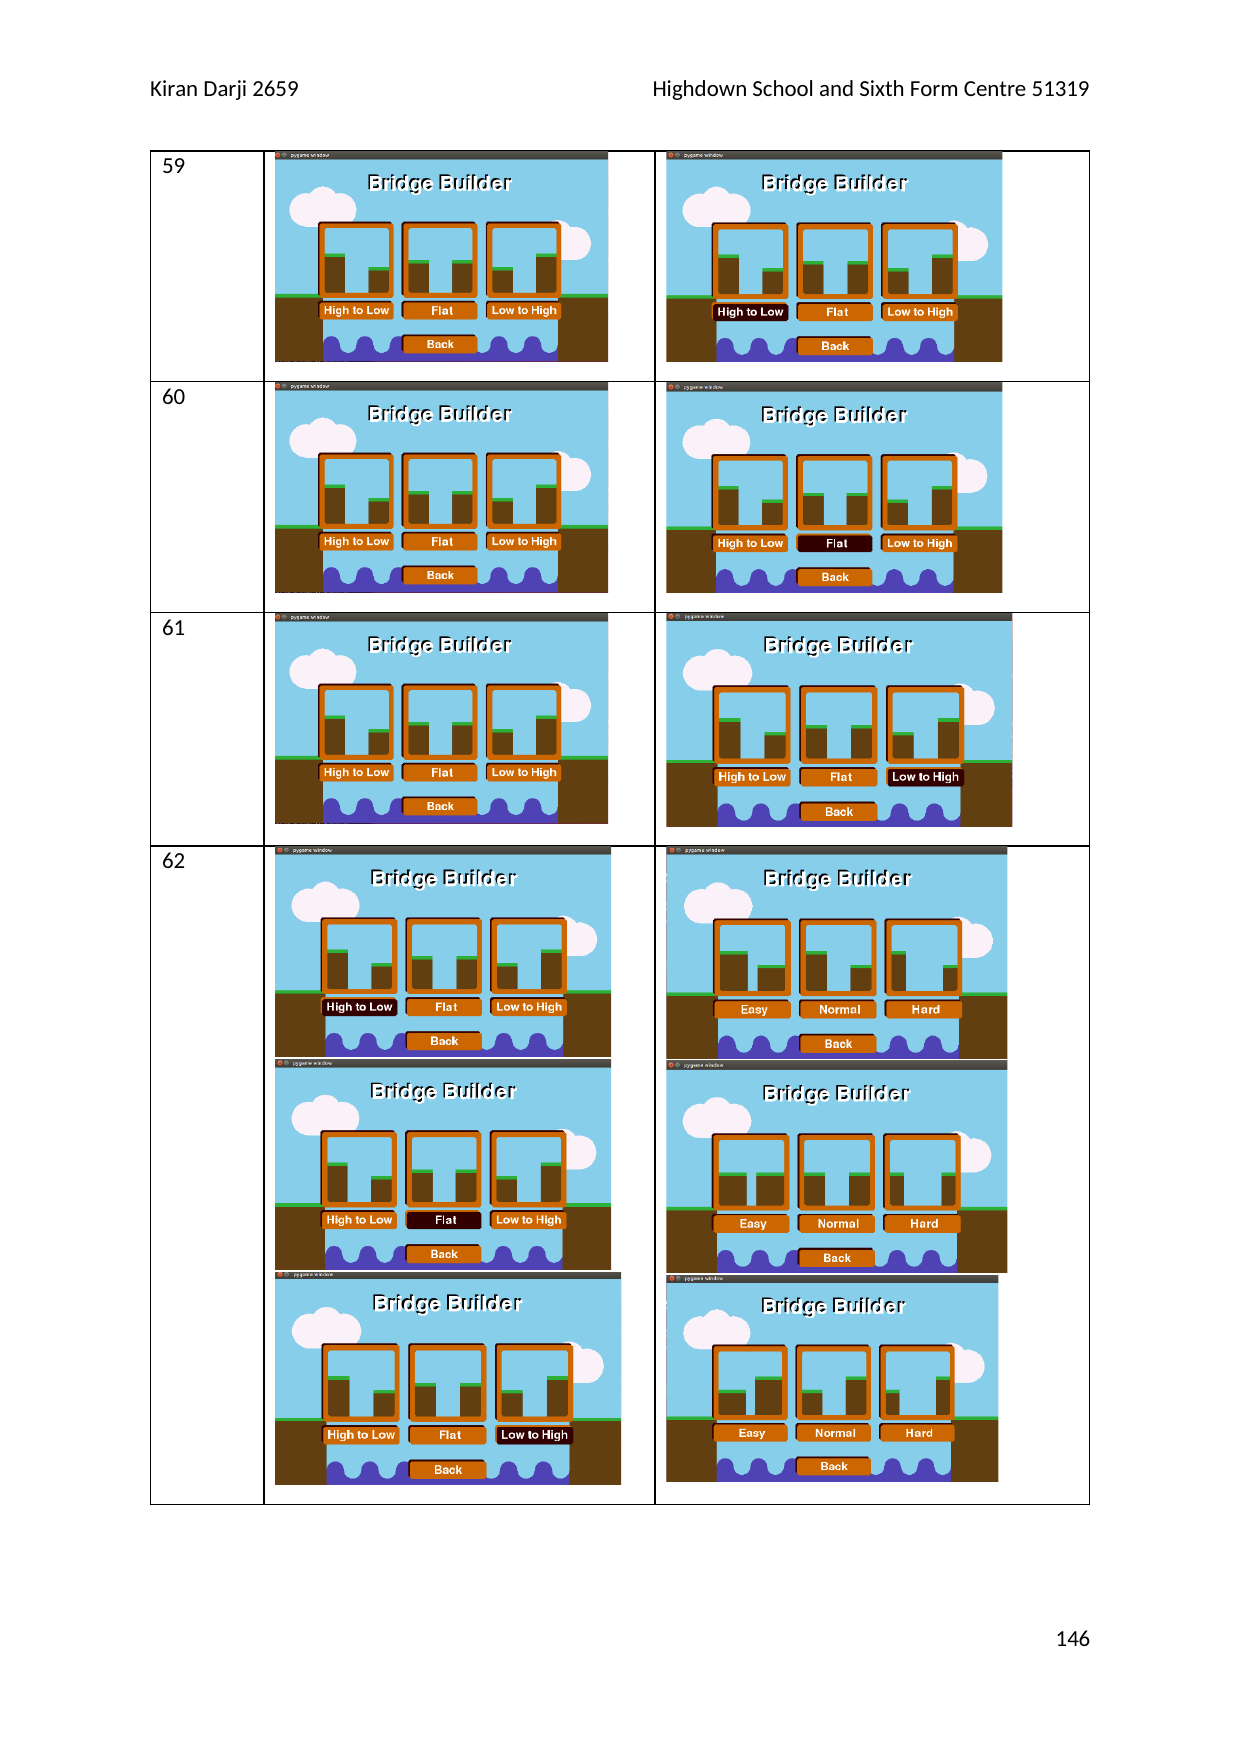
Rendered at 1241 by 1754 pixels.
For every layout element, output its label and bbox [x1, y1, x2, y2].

picture [275, 1059, 612, 1270]
picture [666, 1275, 999, 1482]
picture [275, 846, 612, 1057]
picture [666, 846, 1008, 1059]
picture [666, 151, 1003, 362]
picture [275, 613, 609, 824]
picture [275, 151, 609, 362]
picture [666, 613, 1013, 827]
picture [666, 382, 1003, 593]
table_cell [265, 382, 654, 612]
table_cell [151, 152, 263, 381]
picture [275, 1272, 622, 1485]
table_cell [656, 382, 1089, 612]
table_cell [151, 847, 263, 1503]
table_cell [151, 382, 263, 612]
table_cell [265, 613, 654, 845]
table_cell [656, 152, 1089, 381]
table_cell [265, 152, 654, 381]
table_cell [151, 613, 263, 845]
picture [666, 1060, 1008, 1273]
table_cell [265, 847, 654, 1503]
picture [275, 382, 609, 593]
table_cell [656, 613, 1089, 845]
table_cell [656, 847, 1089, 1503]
